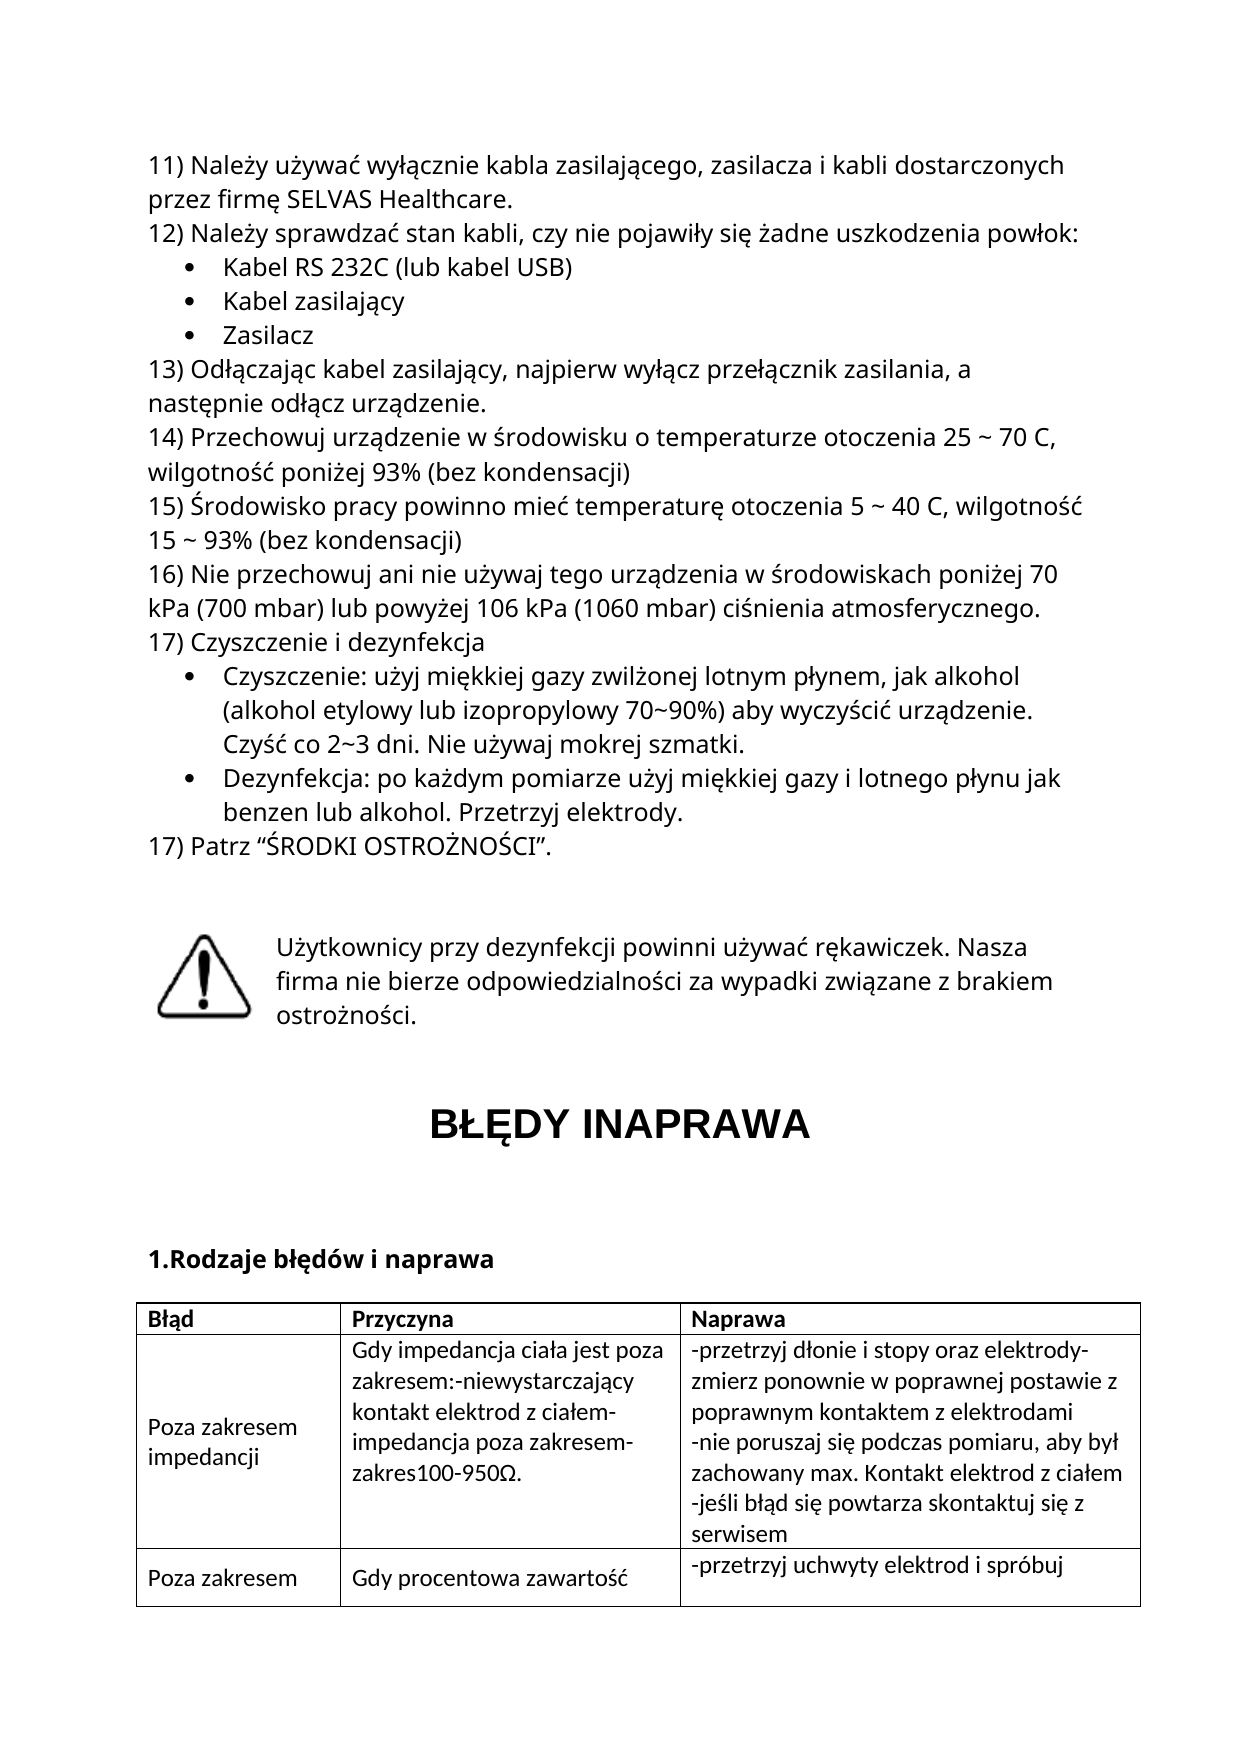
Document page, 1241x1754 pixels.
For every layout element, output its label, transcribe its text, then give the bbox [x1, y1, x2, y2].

table_cell Poza zakresem impedancji [137, 1335, 340, 1548]
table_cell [681, 1549, 1140, 1606]
text 11) Należy używać wyłącznie kabla zasilającego, zasilacza i kabli dostarczonych przez firmę SELVAS Healthcare. [148, 148, 1093, 216]
list Kabel RS 232C (lub kabel USB) [185, 250, 1093, 284]
text BŁĘDY INAPRAWA [148, 1100, 1093, 1148]
text 13) Odłączając kabel zasilający, najpierw wyłącz przełącznik zasilania, a następnie odłącz urządzenie. [148, 352, 1093, 420]
text 17) Czyszczenie i dezynfekcja [148, 624, 1093, 658]
text 1.Rodzaje błędów i naprawa [148, 1242, 1093, 1276]
text 17) Patrz “ŚRODKI OSTROŻNOŚCI”. [148, 829, 1093, 863]
table_cell -przetrzyj dłonie i stopy oraz elektrody-zmierz ponownie w poprawnej postawie z poprawnym kontaktem z elektrodami -nie poruszaj się podczas pomiaru, aby był zachowany max. Kontakt elektrod z ciałem -jeśli błąd się powtarza skontaktuj się z serwisem [681, 1335, 1140, 1548]
picture [147, 931, 257, 1024]
text 12) Należy sprawdzać stan kabli, czy nie pojawiły się żadne uszkodzenia powłok: [148, 216, 1093, 250]
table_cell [341, 1549, 680, 1606]
table_cell Gdy impedancja ciała jest poza zakresem:-niewystarczający kontakt elektrod z ciałem-impedancja poza zakresem-zakres100-950Ω. [341, 1335, 680, 1548]
text 16) Nie przechowuj ani nie używaj tego urządzenia w środowiskach poniżej 70 kPa (700 mbar) lub powyżej 106 kPa (1060 mbar) ciśnienia atmosferycznego. [148, 556, 1093, 624]
text Użytkownicy przy dezynfekcji powinni używać rękawiczek. Nasza firma nie bierze odpowiedzialności za wypadki związane z brakiem ostrożności. [148, 929, 1093, 1032]
text 15) Środowisko pracy powinno mieć temperaturę otoczenia 5 ~ 40 C, wilgotność 15 ~ 93% (bez kondensacji) [148, 488, 1093, 556]
table_header Błąd [137, 1304, 340, 1334]
list Zasilacz [185, 318, 1093, 352]
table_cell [137, 1549, 340, 1606]
list Dezynfekcja: po każdym pomiarze użyj miękkiej gazy i lotnego płynu jak benzen lub alkohol. Przetrzyj elektrody. [185, 761, 1093, 829]
table_header Naprawa [681, 1304, 1140, 1334]
table_header Przyczyna [341, 1304, 680, 1334]
list Czyszczenie: użyj miękkiej gazy zwilżonej lotnym płynem, jak alkohol (alkohol etylowy lub izopropylowy 70~90%) aby wyczyścić urządzenie. Czyść co 2~3 dni. Nie używaj mokrej szmatki. [185, 658, 1093, 761]
list Kabel zasilający [185, 284, 1093, 318]
text 14) Przechowuj urządzenie w środowisku o temperaturze otoczenia 25 ~ 70 C, wilgotność poniżej 93% (bez kondensacji) [148, 420, 1093, 488]
